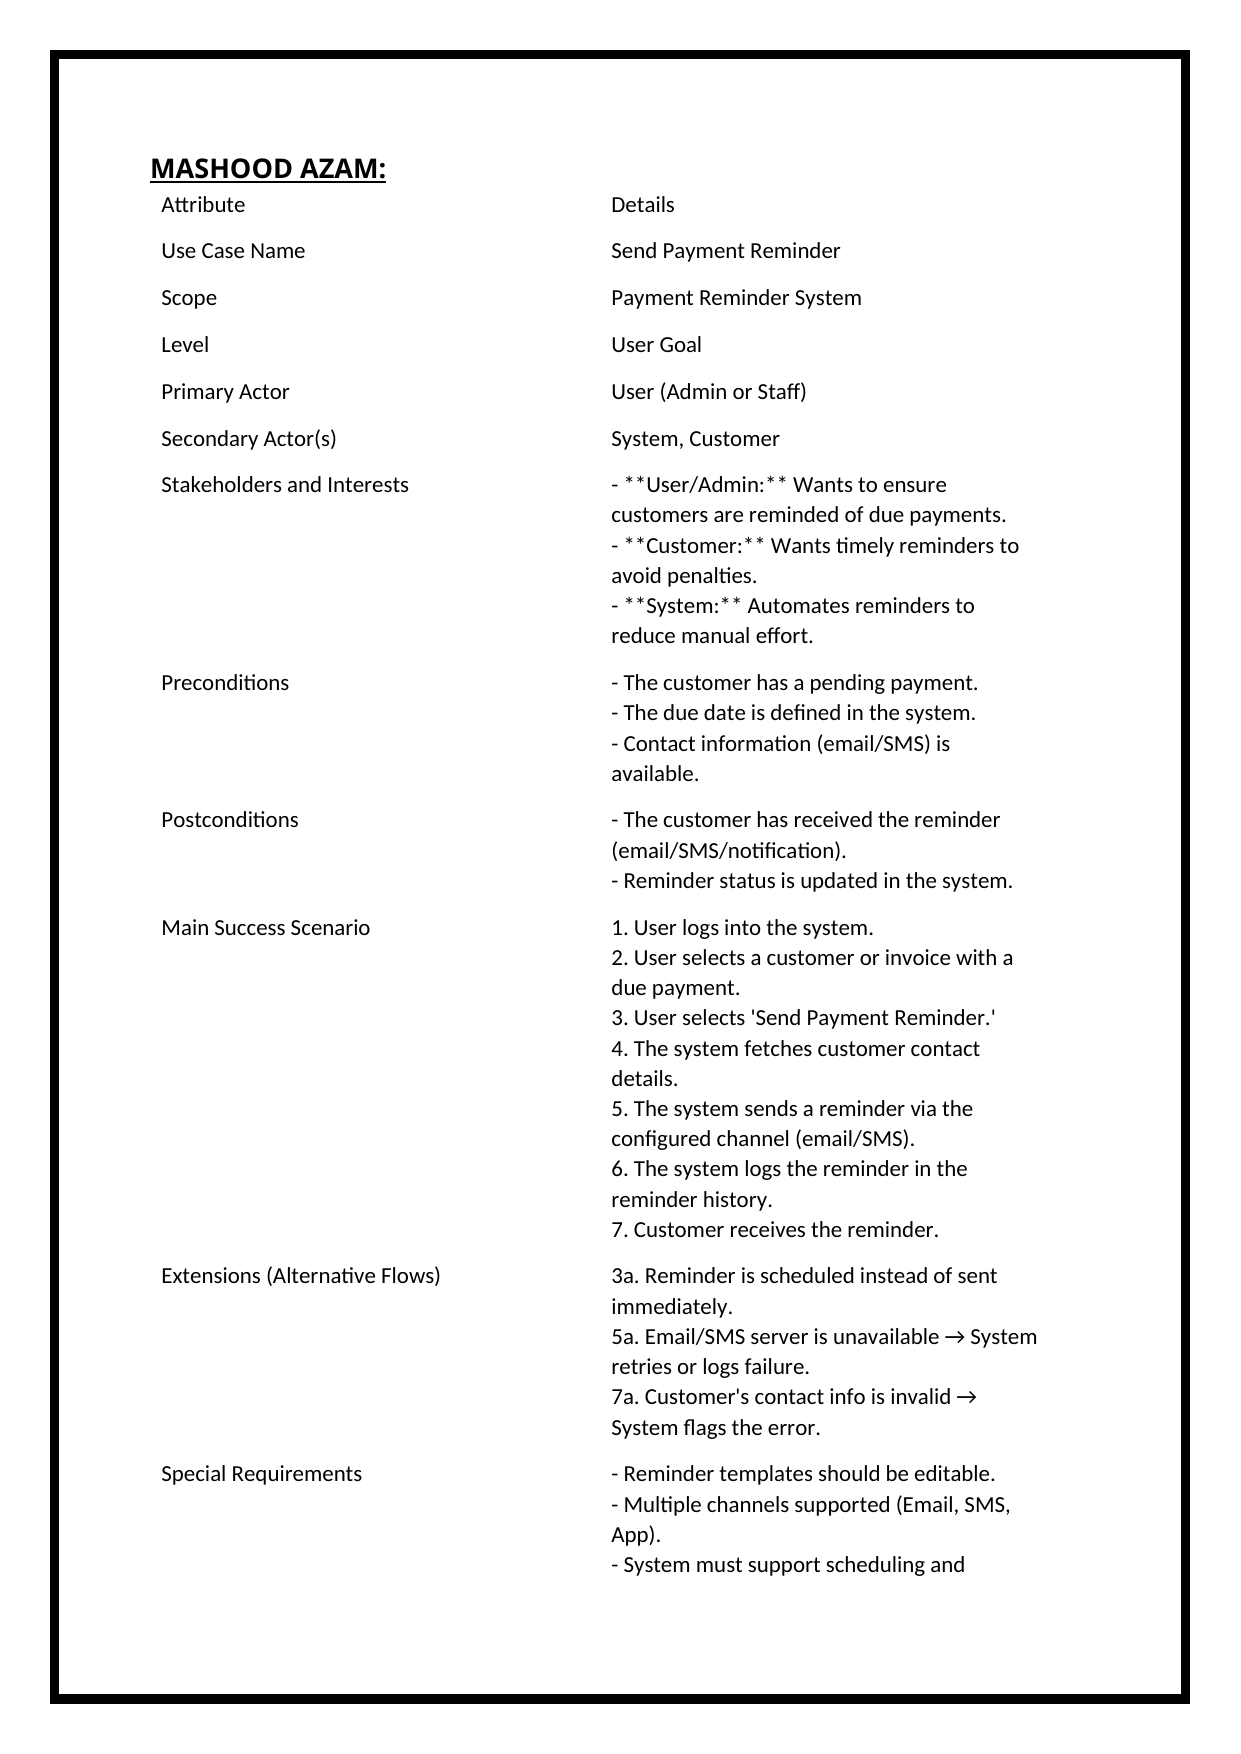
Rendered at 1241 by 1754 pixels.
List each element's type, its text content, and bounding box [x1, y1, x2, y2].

table_cell Primary Actor [150, 377, 600, 424]
subtitle MASHOOD AZAM: [150, 150, 1090, 187]
table_cell Postconditions [150, 806, 600, 913]
table_cell - The customer has a pending payment. - The due date is defined in the system. - Contact information (email/SMS) is available. [600, 668, 1050, 806]
table_cell Preconditions [150, 668, 600, 806]
table_header Details [600, 190, 1050, 237]
table_header Attribute [150, 190, 600, 237]
table_cell - **User/Admin:** Wants to ensure customers are reminded of due payments. - **Customer:** Wants timely reminders to avoid penalties. - **System:** Automates reminders to reduce manual effort. [600, 470, 1050, 668]
table_cell System, Customer [600, 424, 1050, 470]
table_cell Main Success Scenario [150, 913, 600, 1262]
table_cell - The customer has received the reminder (email/SMS/notification). - Reminder status is updated in the system. [600, 806, 1050, 913]
table_cell Use Case Name [150, 237, 600, 283]
table_cell Scope [150, 283, 600, 330]
table_cell Level [150, 330, 600, 377]
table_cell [600, 1460, 1050, 1578]
table_cell Payment Reminder System [600, 283, 1050, 330]
table_cell Secondary Actor(s) [150, 424, 600, 470]
table_cell 1. User logs into the system. 2. User selects a customer or invoice with a due payment. 3. User selects 'Send Payment Reminder.' 4. The system fetches customer contact details. 5. The system sends a reminder via the configured channel (email/SMS). 6. The system logs the reminder in the reminder history. 7. Customer receives the reminder. [600, 913, 1050, 1262]
table_cell 3a. Reminder is scheduled instead of sent immediately. 5a. Email/SMS server is unavailable → System retries or logs failure. 7a. Customer's contact info is invalid → System flags the error. [600, 1262, 1050, 1459]
table_cell User (Admin or Staff) [600, 377, 1050, 424]
table_cell User Goal [600, 330, 1050, 377]
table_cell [150, 1460, 600, 1578]
table_cell Extensions (Alternative Flows) [150, 1262, 600, 1459]
table_cell Send Payment Reminder [600, 237, 1050, 283]
table_cell Stakeholders and Interests [150, 470, 600, 668]
